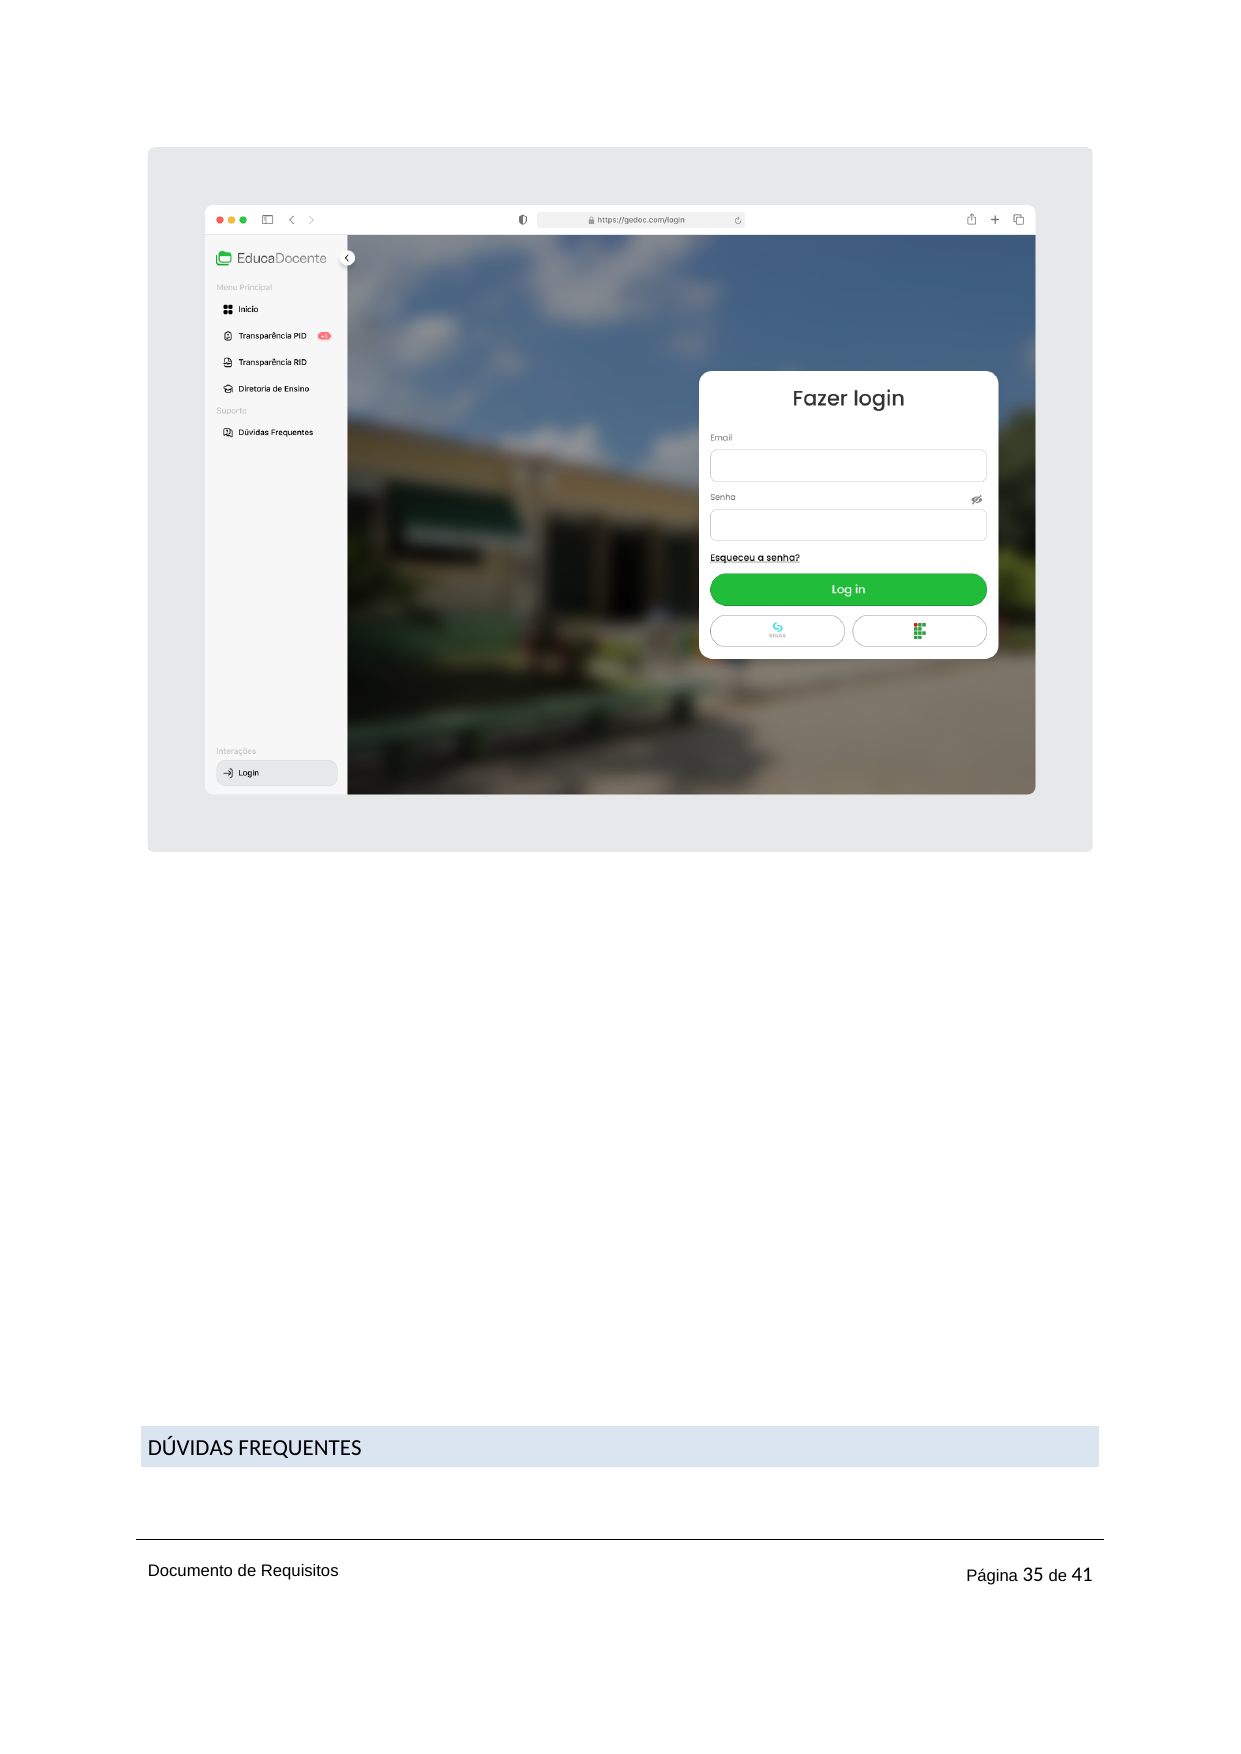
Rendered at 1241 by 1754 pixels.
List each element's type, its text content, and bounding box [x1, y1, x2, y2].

subtitle DÚVIDAS FREQUENTES [148, 1433, 1092, 1461]
picture [147, 147, 1093, 852]
